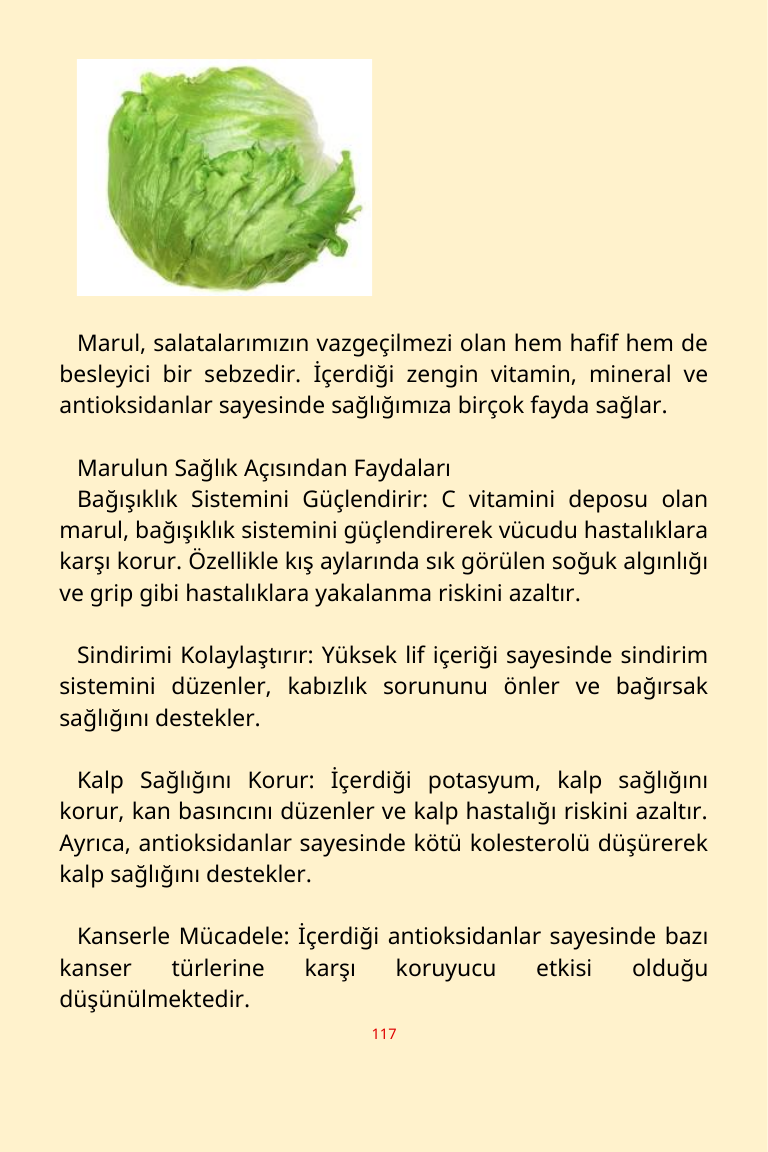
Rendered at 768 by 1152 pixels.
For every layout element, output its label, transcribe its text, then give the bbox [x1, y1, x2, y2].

text Marulun Sağlık Açısından Faydaları [59, 452, 709, 483]
text Kalp Sağlığını Korur: İçerdiği potasyum, kalp sağlığını korur, kan basıncını düzenler ve kalp hastalığı riskini azaltır. Ayrıca, antioksidanlar sayesinde kötü kolesterolü düşürerek kalp sağlığını destekler. [59, 764, 709, 889]
text Kanserle Mücadele: İçerdiği antioksidanlar sayesinde bazı kanser türlerine karşı koruyucu etkisi olduğu düşünülmektedir. [59, 920, 709, 1014]
text Marul, salatalarımızın vazgeçilmezi olan hem hafif hem de besleyici bir sebzedir. İçerdiği zengin vitamin, mineral ve antioksidanlar sayesinde sağlığımıza birçok fayda sağlar. [59, 327, 709, 420]
text Bağışıklık Sistemini Güçlendirir: C vitamini deposu olan marul, bağışıklık sistemini güçlendirerek vücudu hastalıklara karşı korur. Özellikle kış aylarında sık görülen soğuk algınlığı ve grip gibi hastalıklara yakalanma riskini azaltır. [59, 483, 709, 608]
picture [76, 59, 373, 296]
text Sindirimi Kolaylaştırır: Yüksek lif içeriği sayesinde sindirim sistemini düzenler, kabızlık sorununu önler ve bağırsak sağlığını destekler. [59, 639, 709, 733]
